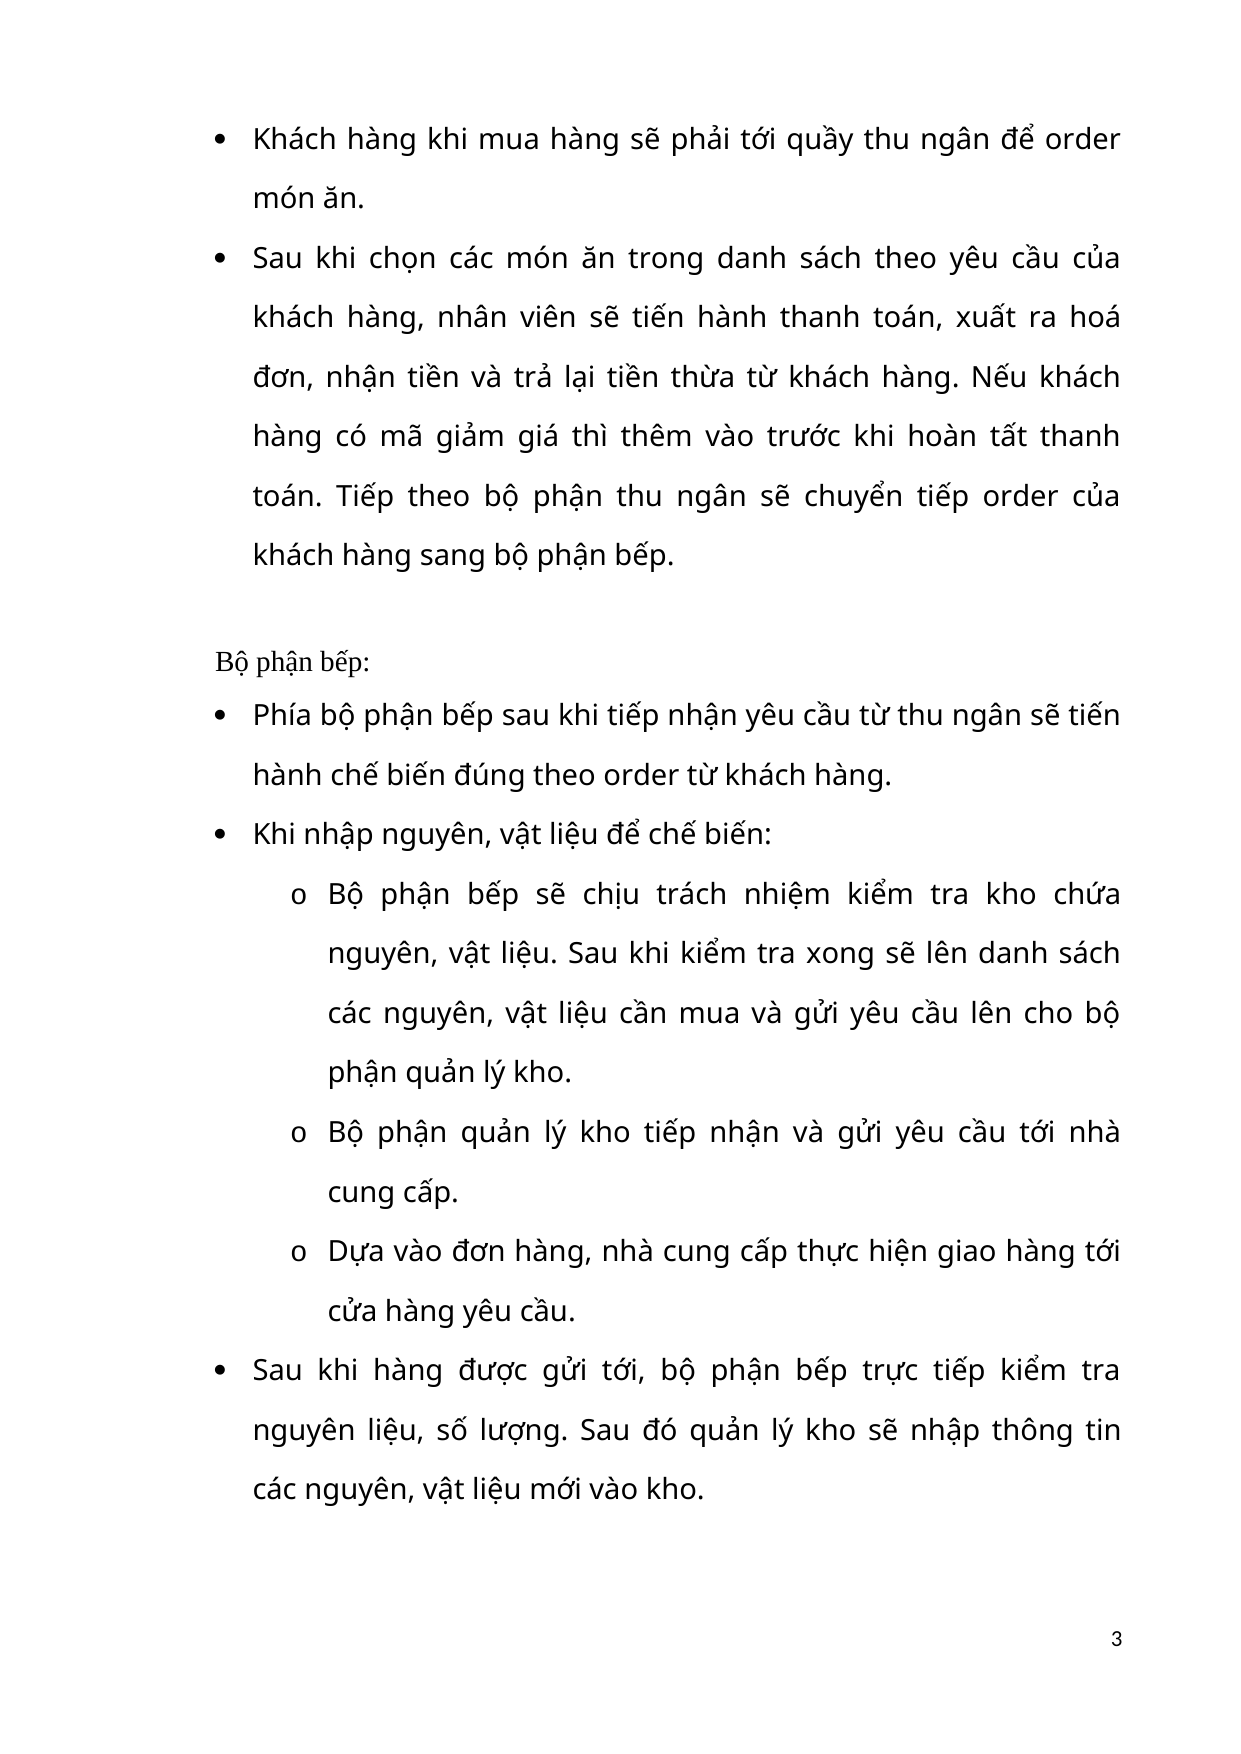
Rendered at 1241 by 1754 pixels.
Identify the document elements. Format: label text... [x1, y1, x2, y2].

text Bộ phận bếp: [177, 644, 1122, 678]
list Phía bộ phận bếp sau khi tiếp nhận yêu cầu từ thu ngân sẽ tiến hành chế biến đúng theo order từ khách hàng. [215, 694, 1122, 794]
list Bộ phận bếp sẽ chịu trách nhiệm kiểm tra kho chứa nguyên, vật liệu. Sau khi kiểm tra xong sẽ lên danh sách các nguyên, vật liệu cần mua và gửi yêu cầu lên cho bộ phận quản lý kho. [290, 873, 1122, 1091]
list Bộ phận quản lý kho tiếp nhận và gửi yêu cầu tới nhà cung cấp. [290, 1111, 1122, 1211]
list Sau khi hàng được gửi tới, bộ phận bếp trực tiếp kiểm tra nguyên liệu, số lượng. Sau đó quản lý kho sẽ nhập thông tin các nguyên, vật liệu mới vào kho. [215, 1349, 1122, 1508]
list Khách hàng khi mua hàng sẽ phải tới quầy thu ngân để order món ăn. [215, 118, 1122, 217]
list Sau khi chọn các món ăn trong danh sách theo yêu cầu của khách hàng, nhân viên sẽ tiến hành thanh toán, xuất ra hoá đơn, nhận tiền và trả lại tiền thừa từ khách hàng. Nếu khách hàng có mã giảm giá thì thêm vào trước khi hoàn tất thanh toán. Tiếp theo bộ phận thu ngân sẽ chuyển tiếp order của khách hàng sang bộ phận bếp. [215, 237, 1122, 574]
list Khi nhập nguyên, vật liệu để chế biến: [215, 813, 1122, 853]
list Dựa vào đơn hàng, nhà cung cấp thực hiện giao hàng tới cửa hàng yêu cầu. [290, 1230, 1122, 1330]
